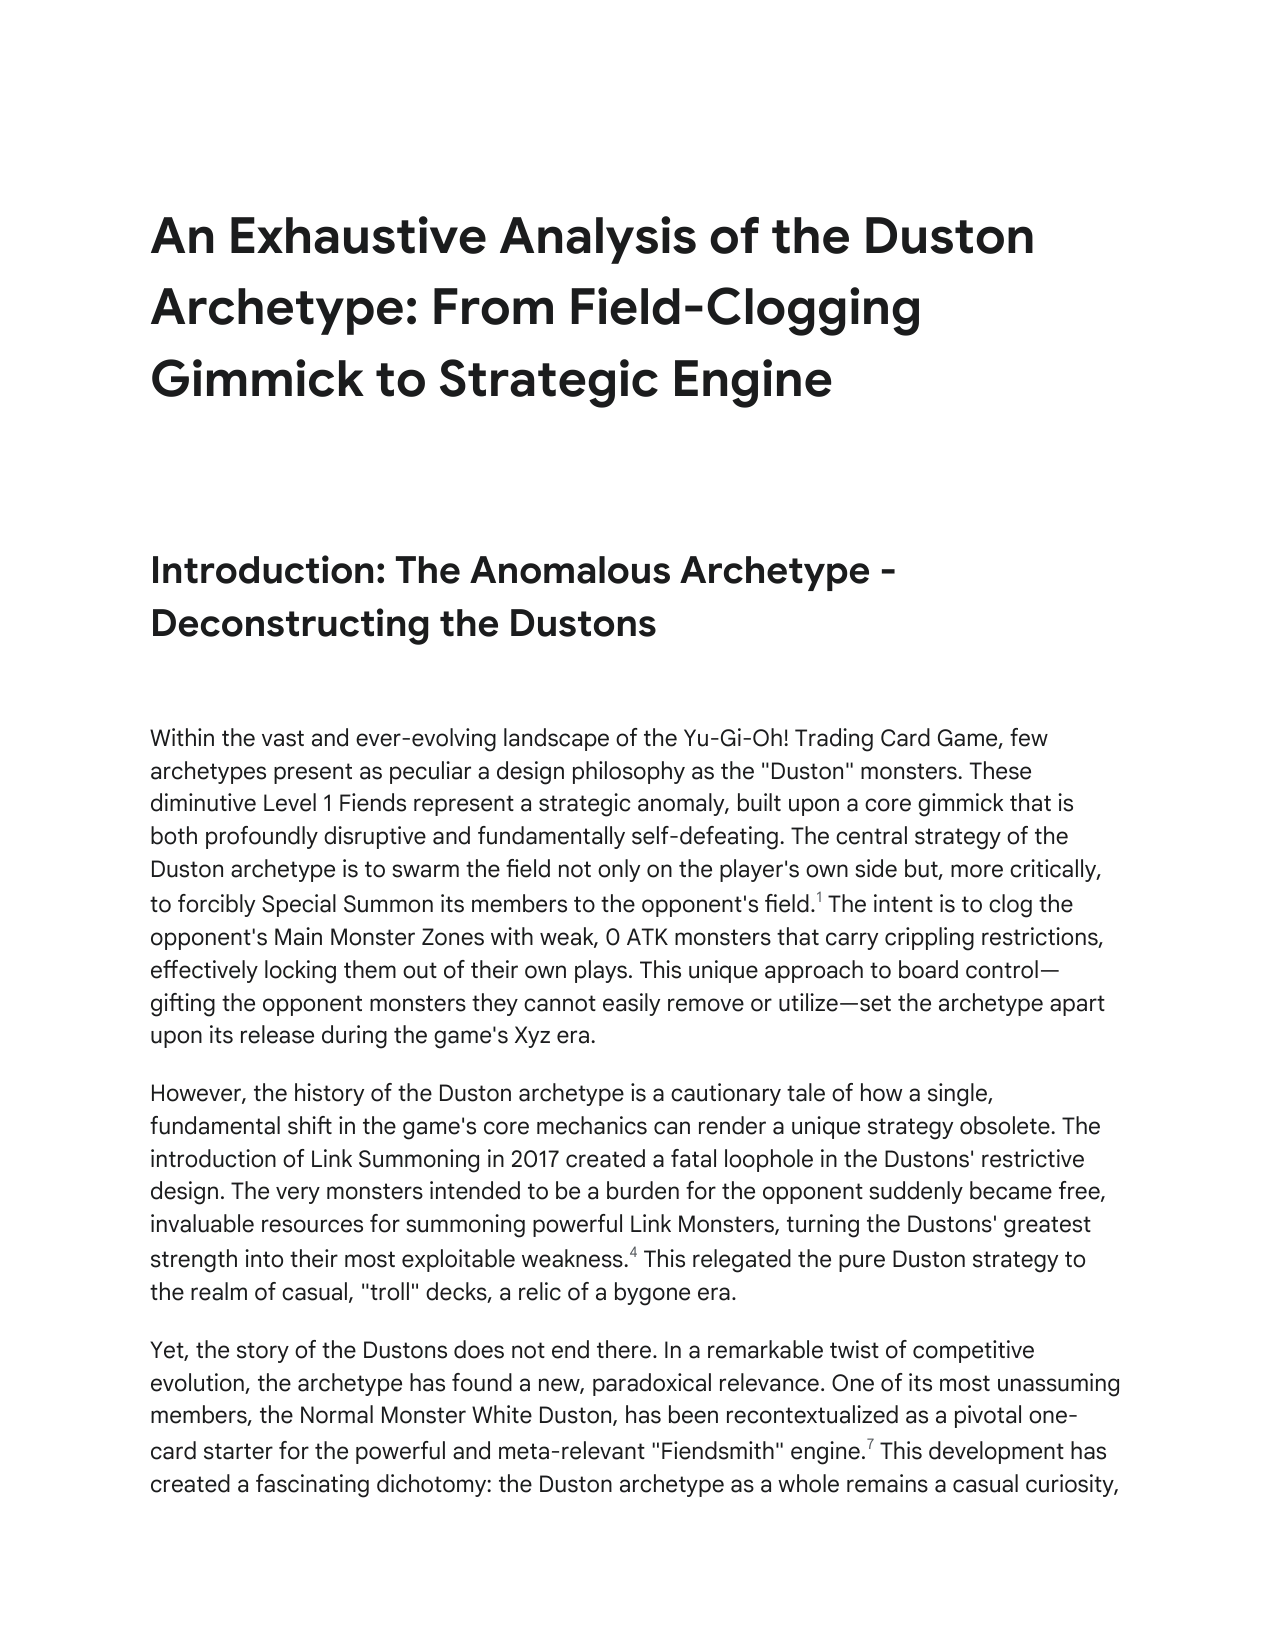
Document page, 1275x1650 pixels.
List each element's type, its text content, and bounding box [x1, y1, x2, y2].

subtitle An Exhaustive Analysis of the Duston Archetype: From Field-Clogging Gimmick to Strategic Engine [150, 205, 1125, 410]
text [150, 1336, 1125, 1499]
subtitle Introduction: The Anomalous Archetype - Deconstructing the Dustons [150, 547, 1125, 647]
text Within the vast and ever-evolving landscape of the Yu-Gi-Oh! Trading Card Game, few archetypes present as peculiar a design philosophy as the "Duston" monsters. These diminutive Level 1 Fiends represent a strategic anomaly, built upon a core gimmick that is both profoundly disruptive and fundamentally self-defeating. The central strategy of the Duston archetype is to swarm the field not only on the player's own side but, more critically, to forcibly Special Summon its members to the opponent's field.1 The intent is to clog the opponent's Main Monster Zones with weak, 0 ATK monsters that carry crippling restrictions, effectively locking them out of their own plays. This unique approach to board control—gifting the opponent monsters they cannot easily remove or utilize—set the archetype apart upon its release during the game's Xyz era. [150, 724, 1125, 1050]
text However, the history of the Duston archetype is a cautionary tale of how a single, fundamental shift in the game's core mechanics can render a unique strategy obsolete. The introduction of Link Summoning in 2017 created a fatal loophole in the Dustons' restrictive design. The very monsters intended to be a burden for the opponent suddenly became free, invaluable resources for summoning powerful Link Monsters, turning the Dustons' greatest strength into their most exploitable weakness.4 This relegated the pure Duston strategy to the realm of casual, "troll" decks, a relic of a bygone era. [150, 1079, 1125, 1307]
